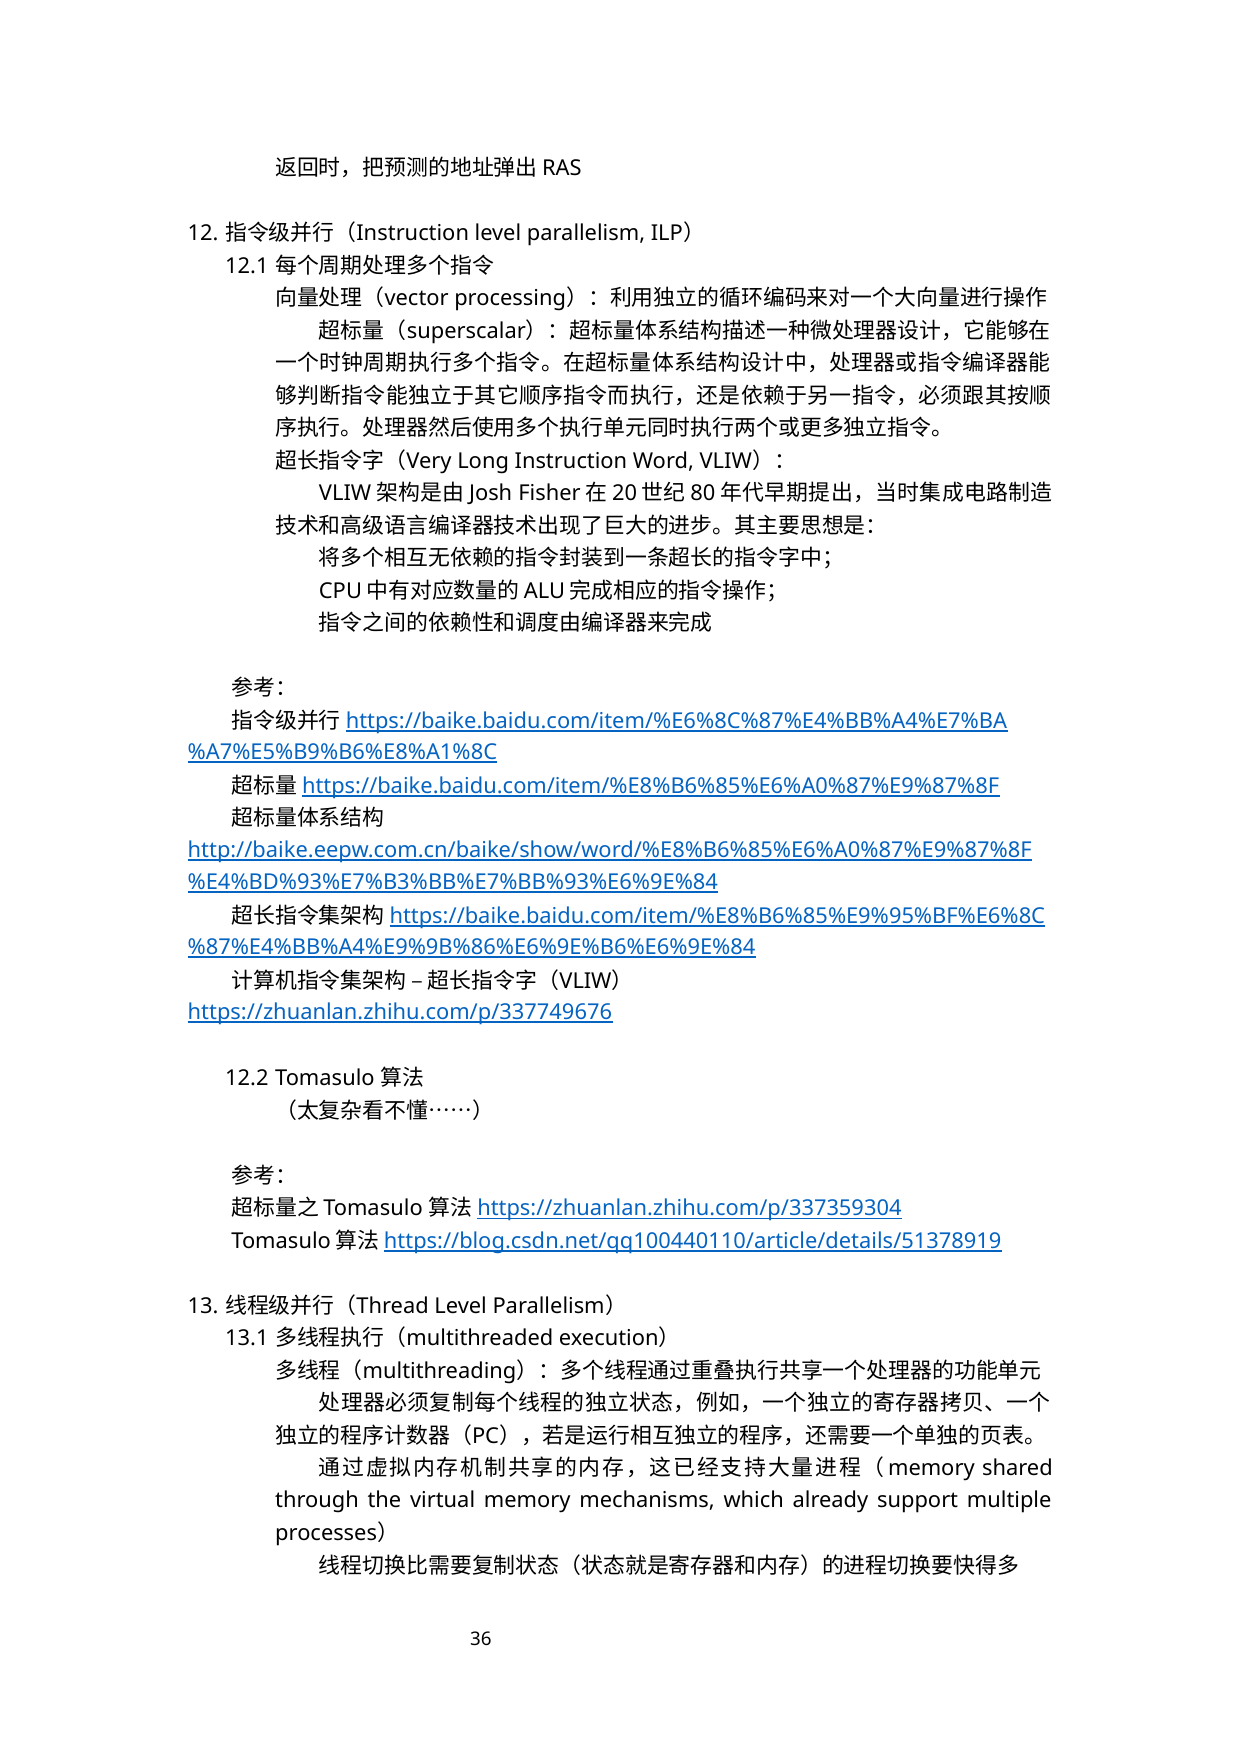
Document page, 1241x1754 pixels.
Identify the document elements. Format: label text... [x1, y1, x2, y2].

text 通过虚拟内存机制共享的内存，这已经支持大量进程（memory shared through the virtual memory mechanisms, which already support multiple processes） [275, 1450, 1053, 1547]
text （太复杂看不懂……） [231, 1092, 1053, 1125]
text VLIW架构是由Josh Fisher在20世纪80年代早期提出，当时集成电路制造技术和高级语言编译器技术出现了巨大的进步。其主要思想是： [275, 475, 1053, 540]
list 多线程执行（multithreaded execution） [225, 1320, 1053, 1352]
list Tomasulo 算法 [225, 1060, 1053, 1092]
text 参考： [187, 670, 1053, 702]
text 处理器必须复制每个线程的独立状态，例如，一个独立的寄存器拷贝、一个独立的程序计数器（PC），若是运行相互独立的程序，还需要一个单独的页表。 [275, 1385, 1053, 1450]
text 超长指令字（Very Long Instruction Word, VLIW）： [231, 442, 1053, 475]
text 超标量之Tomasulo 算法 https://zhuanlan.zhihu.com/p/337359304 [187, 1190, 1053, 1222]
list 每个周期处理多个指令 [225, 247, 1053, 280]
text 将多个相互无依赖的指令封装到一条超长的指令字中； [275, 540, 1053, 572]
text 指令级并行 https://baike.baidu.com/item/%E6%8C%87%E4%BB%A4%E7%BA%A7%E5%B9%B6%E8%A1%8C [187, 702, 1053, 767]
text 超标量体系结构 http://baike.eepw.com.cn/baike/show/word/%E8%B6%85%E6%A0%87%E9%87%8F%E4%BD%93%E7%B3%BB%E7%BB%93%E6%9E%84 [187, 800, 1053, 897]
text 线程切换比需要复制状态（状态就是寄存器和内存）的进程切换要快得多 [275, 1547, 1053, 1580]
text 向量处理（vector processing）：利用独立的循环编码来对一个大向量进行操作 [231, 280, 1053, 312]
list 返回时，把预测的地址弹出RAS [231, 150, 1053, 182]
text 超标量 https://baike.baidu.com/item/%E8%B6%85%E6%A0%87%E9%87%8F [187, 767, 1053, 800]
text 超标量（superscalar）：超标量体系结构描述一种微处理器设计，它能够在一个时钟周期执行多个指令。在超标量体系结构设计中，处理器或指令编译器能够判断指令能独立于其它顺序指令而执行，还是依赖于另一指令，必须跟其按顺序执行。处理器然后使用多个执行单元同时执行两个或更多独立指令。 [275, 312, 1053, 442]
text 计算机指令集架构 – 超长指令字（VLIW） https://zhuanlan.zhihu.com/p/337749676 [187, 962, 1053, 1027]
text 多线程（multithreading）：多个线程通过重叠执行共享一个处理器的功能单元 [231, 1352, 1053, 1385]
text CPU中有对应数量的ALU完成相应的指令操作； [275, 572, 1053, 605]
text 超长指令集架构 https://baike.baidu.com/item/%E8%B6%85%E9%95%BF%E6%8C%87%E4%BB%A4%E9%9B%86%E6%9E%B6%E6%9E%84 [187, 897, 1053, 962]
list 指令级并行（Instruction level parallelism, ILP） [187, 215, 1053, 247]
text Tomasulo算法 https://blog.csdn.net/qq100440110/article/details/51378919 [187, 1222, 1053, 1255]
text 指令之间的依赖性和调度由编译器来完成 [275, 605, 1053, 637]
text 参考： [187, 1157, 1053, 1190]
list 线程级并行（Thread Level Parallelism） [187, 1287, 1053, 1320]
